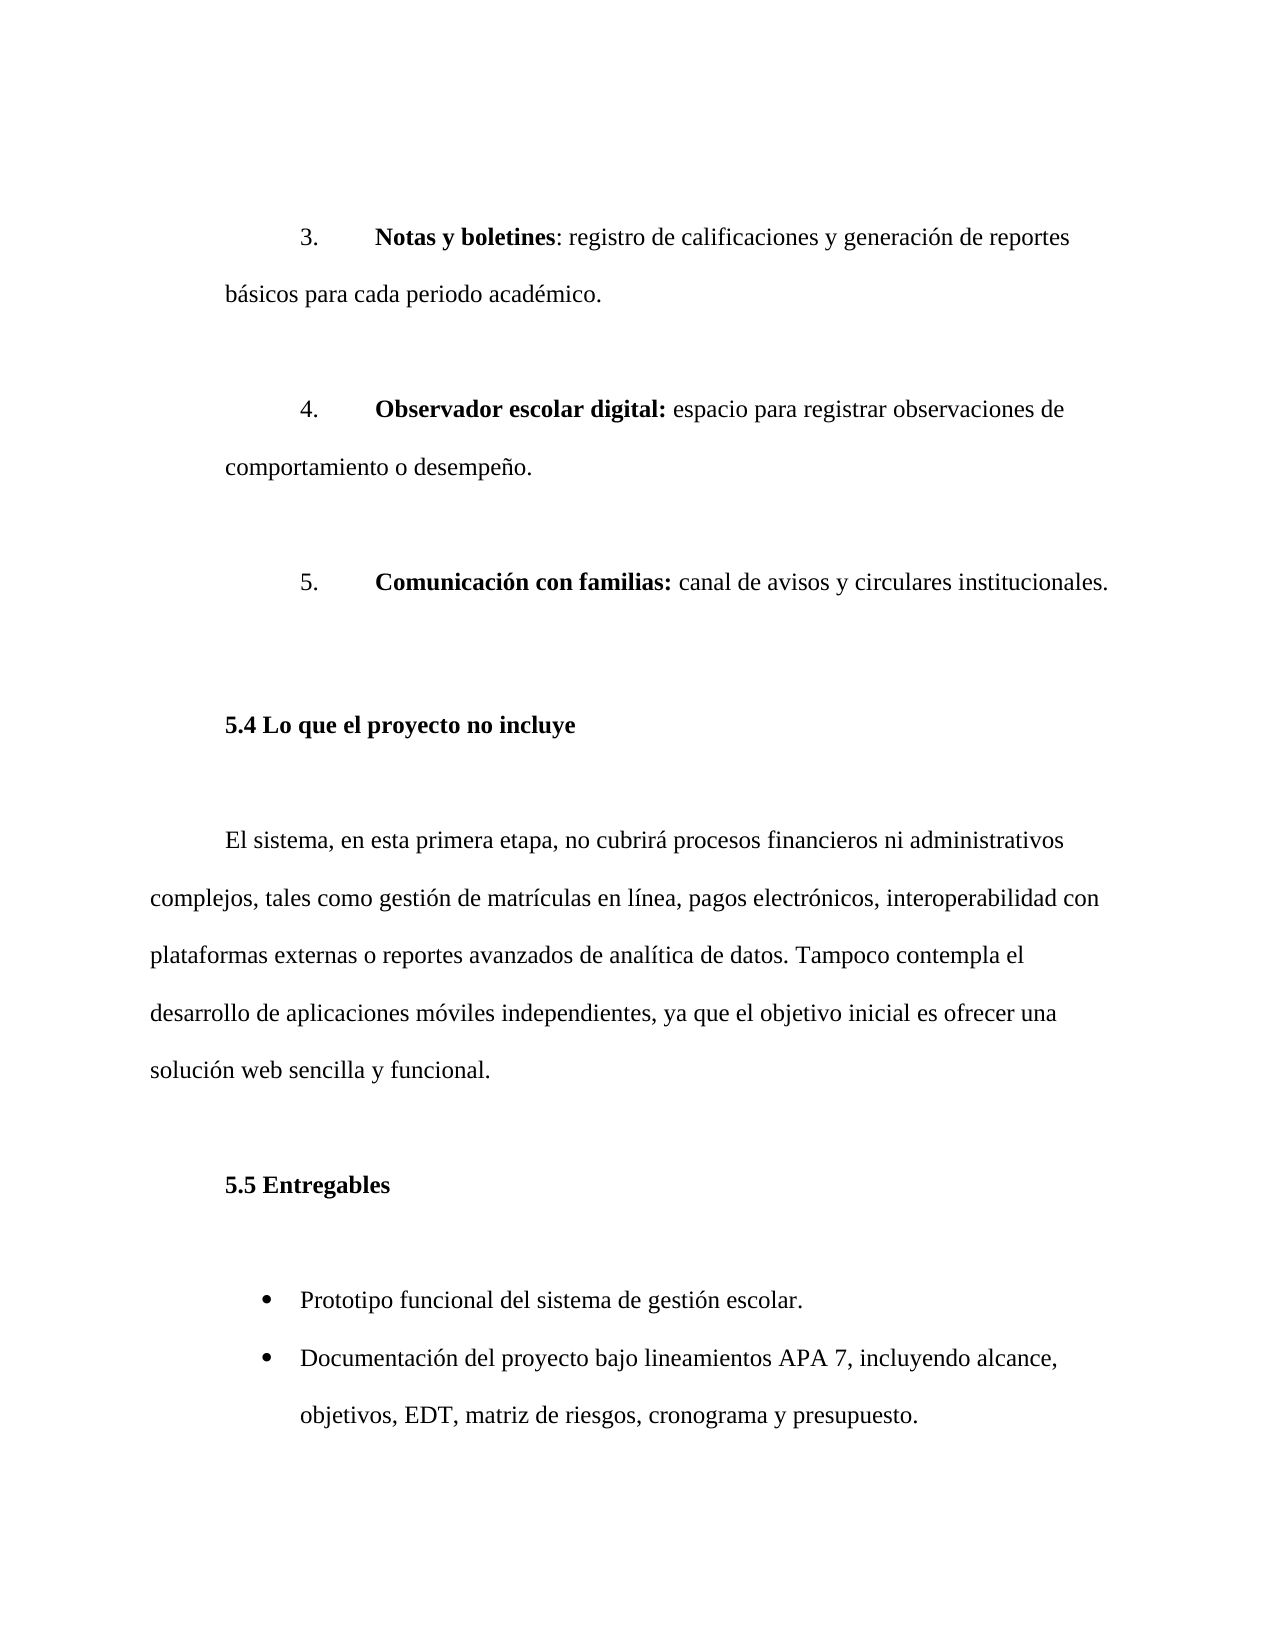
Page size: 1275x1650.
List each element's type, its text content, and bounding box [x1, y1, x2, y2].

subtitle 5.4 Lo que el proyecto no incluye [150, 711, 1125, 739]
list Notas y boletines: registro de calificaciones y generación de reportes básicos para cada periodo académico. [225, 222, 1125, 308]
list Observador escolar digital: espacio para registrar observaciones de comportamiento o desempeño. [225, 394, 1125, 481]
list Documentación del proyecto bajo lineamientos APA 7, incluyendo alcance, objetivos, EDT, matriz de riesgos, cronograma y presupuesto. [262, 1343, 1125, 1429]
list Prototipo funcional del sistema de gestión escolar. [262, 1286, 1125, 1314]
list Comunicación con familias: canal de avisos y circulares institucionales. [225, 567, 1125, 596]
text El sistema, en esta primera etapa, no cubrirá procesos financieros ni administrativos complejos, tales como gestión de matrículas en línea, pagos electrónicos, interoperabilidad con plataformas externas o reportes avanzados de analítica de datos. Tampoco contempla el desarrollo de aplicaciones móviles independientes, ya que el objetivo inicial es ofrecer una solución web sencilla y funcional. [150, 826, 1125, 1084]
subtitle 5.5 Entregables [150, 1171, 1125, 1199]
